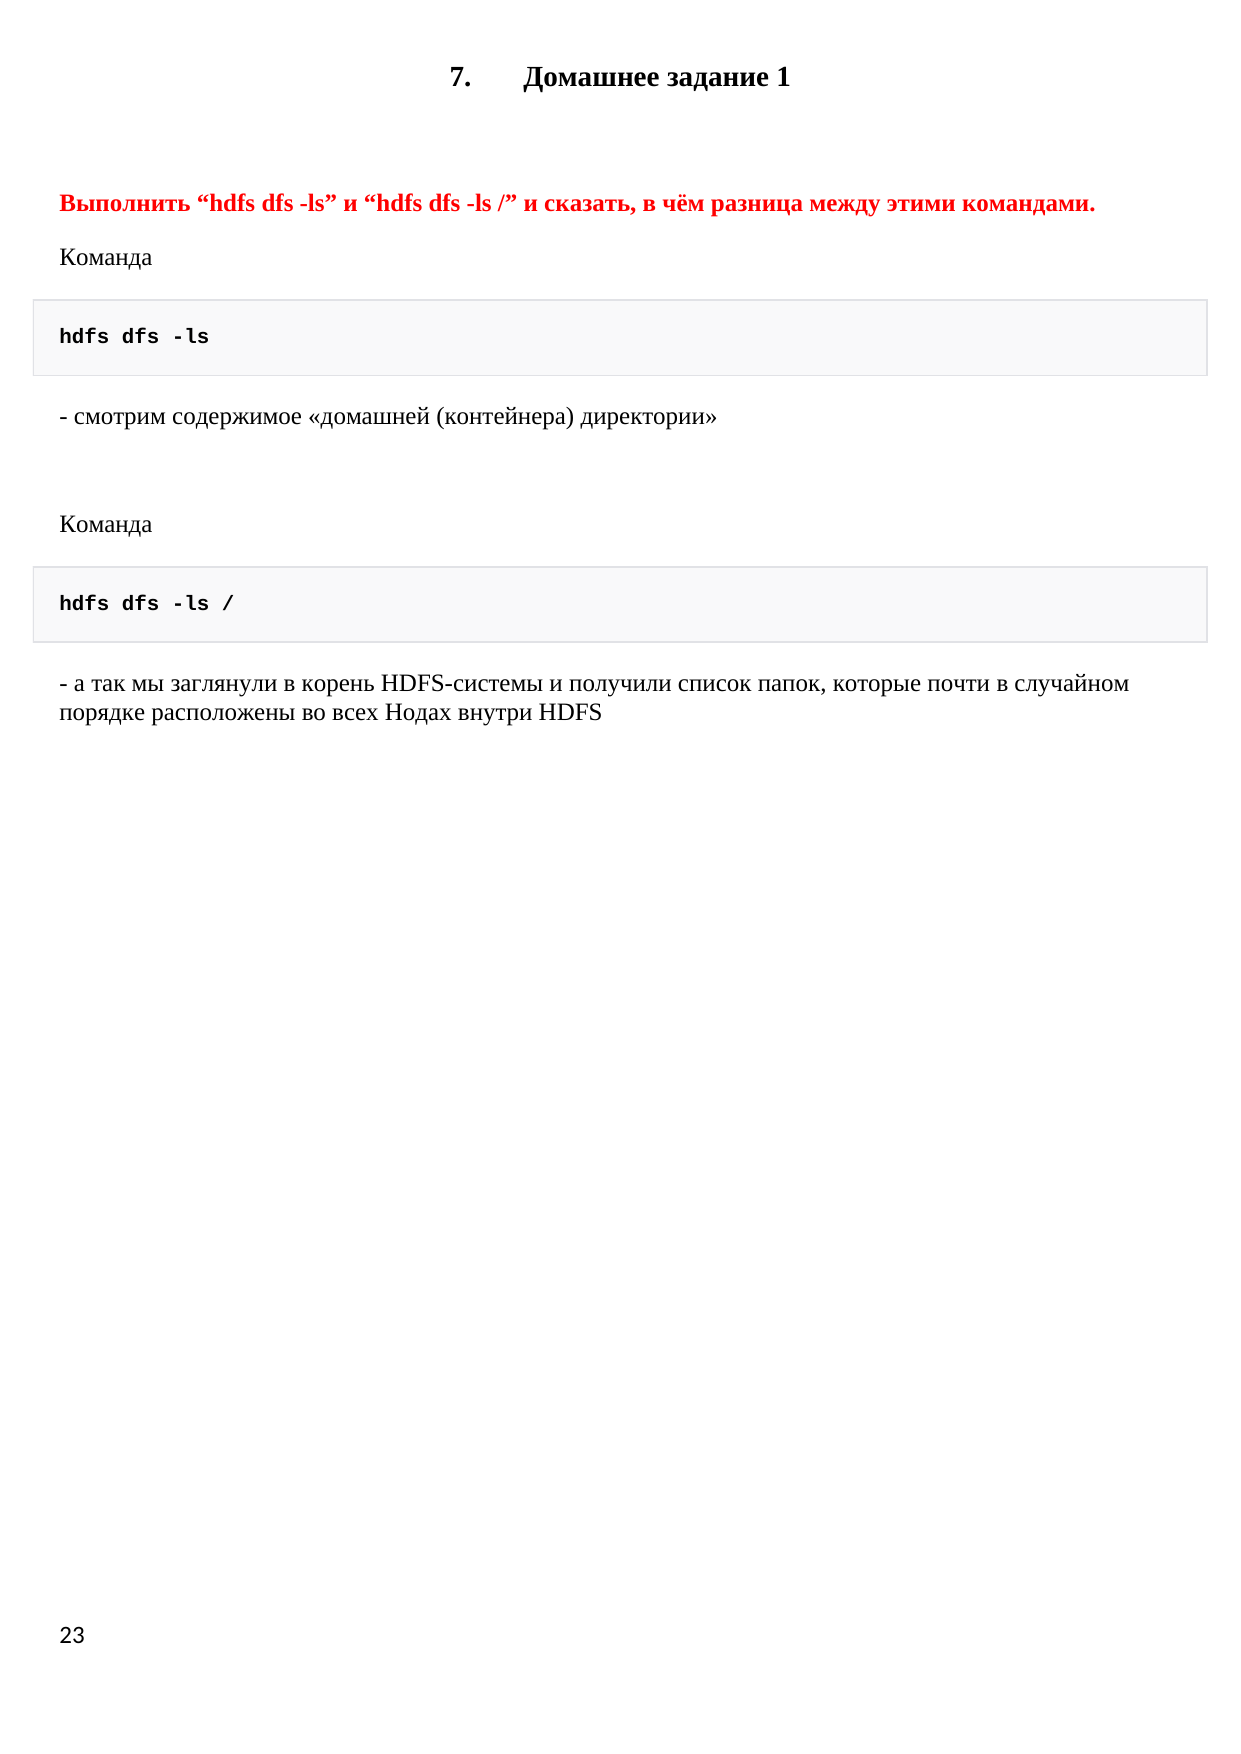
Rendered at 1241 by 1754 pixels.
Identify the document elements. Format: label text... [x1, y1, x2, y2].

text Команда [59, 509, 1181, 537]
text hdfs dfs -ls / [34, 568, 1206, 641]
text - а так мы заглянули в корень HDFS-системы и получили список папок, которые почти в случайном порядке расположены во всех Нодах внутри HDFS [59, 668, 1181, 725]
text - смотрим содержимое «домашней (контейнера) директории» [59, 401, 1181, 430]
text Выполнить “hdfs dfs -ls” и “hdfs dfs -ls /” и сказать, в чём разница между этими командами. [59, 188, 1181, 217]
text Команда [59, 242, 1181, 271]
text hdfs dfs -ls [34, 301, 1206, 375]
subtitle Домашнее задание 1 [59, 59, 1181, 93]
